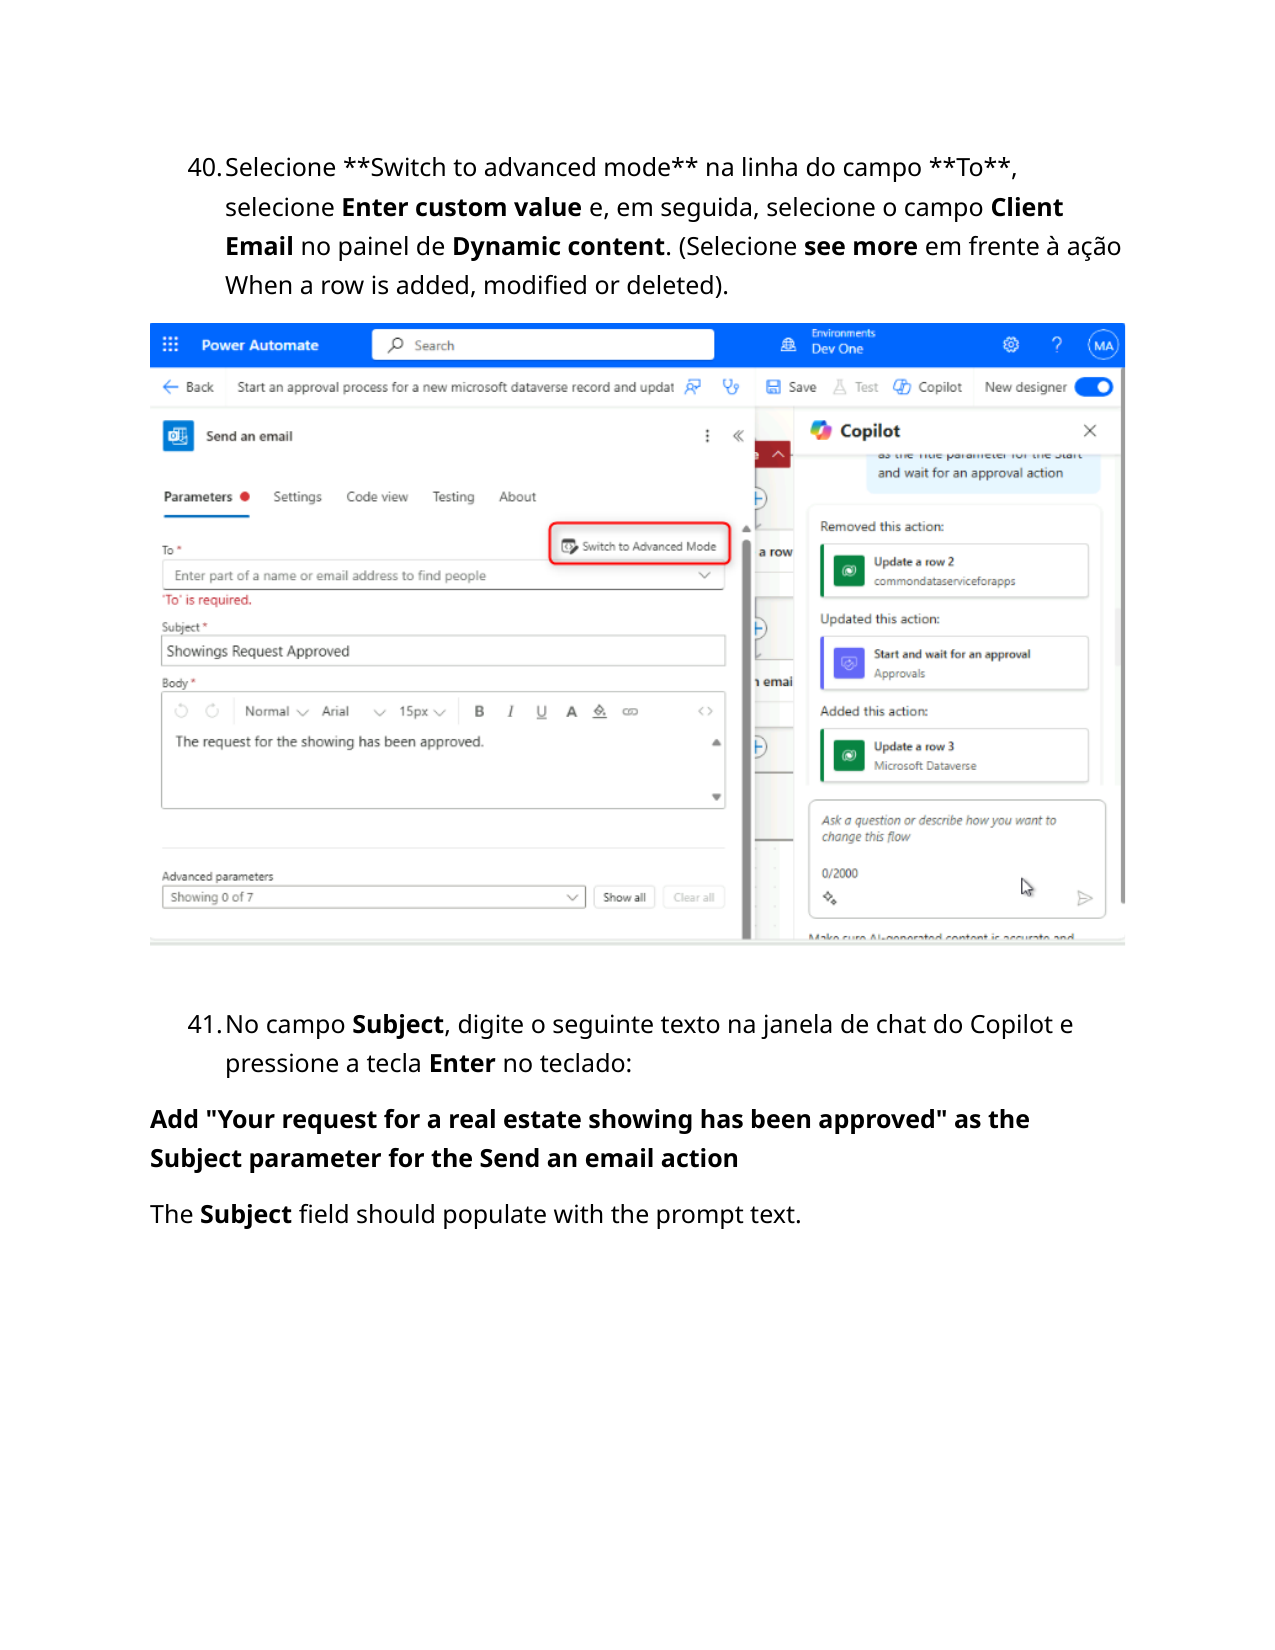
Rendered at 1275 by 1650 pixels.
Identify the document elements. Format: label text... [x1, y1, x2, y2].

text The Subject field should populate with the prompt text. [150, 1196, 1125, 1230]
text Add "Your request for a real estate showing has been approved" as the Subject parameter for the Send an email action [150, 1101, 1125, 1174]
list No campo Subject, digite o seguinte texto na janela de chat do Copilot e pressione a tecla Enter no teclado: [187, 1006, 1125, 1079]
picture [150, 323, 1125, 946]
list Selecione **Switch to advanced mode** na linha do campo **To**, selecione Enter custom value e, em seguida, selecione o campo Client Email no painel de Dynamic content. (Selecione see more em frente à ação When a row is added, modified or deleted). [187, 150, 1125, 302]
